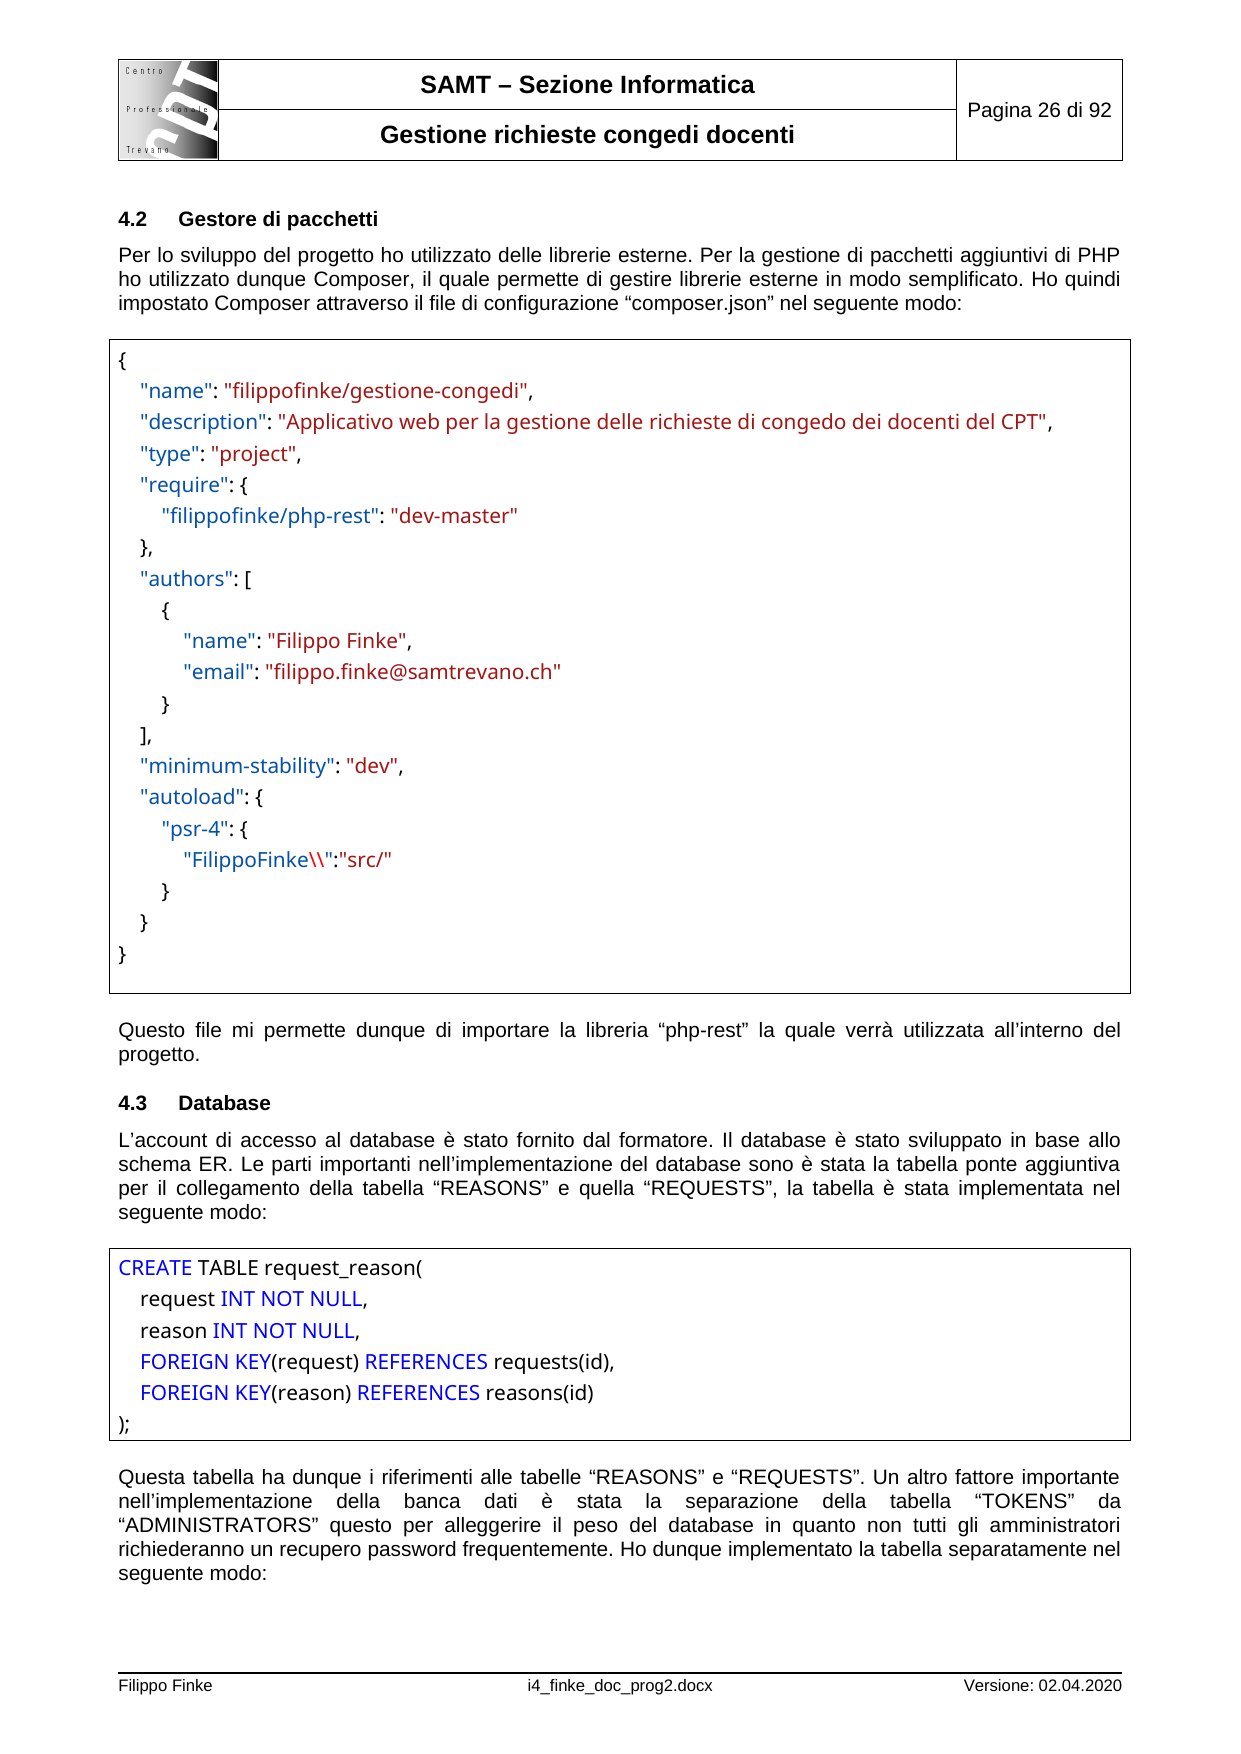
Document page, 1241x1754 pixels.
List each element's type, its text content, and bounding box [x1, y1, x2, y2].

text reason INT NOT NULL, [118, 1313, 1122, 1344]
text "name": "filippofinke/gestione-congedi", [118, 373, 1122, 405]
text CREATE TABLE request_reason( [110, 1249, 1130, 1282]
text "authors": [ [118, 561, 1122, 592]
text "psr-4": { [118, 811, 1122, 842]
text } [118, 686, 1122, 717]
text "FilippoFinke\\":"src/" [118, 842, 1122, 873]
text { [118, 592, 1122, 623]
text Questo file mi permette dunque di importare la libreria “php-rest” la quale verrà utilizzata all’interno del progetto. [118, 1018, 1122, 1066]
text "email": "filippo.finke@samtrevano.ch" [118, 655, 1122, 686]
text "filippofinke/php-rest": "dev-master" [118, 498, 1122, 530]
text } [118, 873, 1122, 905]
text { [110, 340, 1130, 373]
text Per lo sviluppo del progetto ho utilizzato delle librerie esterne. Per la gestione di pacchetti aggiuntivi di PHP ho utilizzato dunque Composer, il quale permette di gestire librerie esterne in modo semplificato. Ho quindi impostato Composer attraverso il file di configurazione “composer.json” nel seguente modo: [118, 243, 1122, 315]
text request INT NOT NULL, [118, 1282, 1122, 1313]
text ); [110, 1404, 1130, 1440]
text "minimum-stability": "dev", [118, 748, 1122, 780]
text L’account di accesso al database è stato fornito dal formatore. Il database è stato sviluppato in base allo schema ER. Le parti importanti nell’implementazione del database sono è stata la tabella ponte aggiuntiva per il collegamento della tabella “REASONS” e quella “REQUESTS”, la tabella è stata implementata nel seguente modo: [118, 1128, 1122, 1223]
subtitle Gestore di pacchetti [118, 207, 1122, 231]
subtitle Database [118, 1091, 1122, 1115]
text } [118, 936, 1122, 967]
text "autoload": { [118, 780, 1122, 811]
text ], [118, 717, 1122, 748]
text "description": "Applicativo web per la gestione delle richieste di congedo dei docenti del CPT", [118, 405, 1122, 436]
text "require": { [118, 467, 1122, 498]
text Questa tabella ha dunque i riferimenti alle tabelle “REASONS” e “REQUESTS”. Un altro fattore importante nell’implementazione della banca dati è stata la separazione della tabella “TOKENS” da “ADMINISTRATORS” questo per alleggerire il peso del database in quanto non tutti gli amministratori richiederanno un recupero password frequentemente. Ho dunque implementato la tabella separatamente nel seguente modo: [118, 1465, 1122, 1585]
text "name": "Filippo Finke", [118, 623, 1122, 655]
text } [118, 905, 1122, 936]
picture [118, 60, 218, 159]
text }, [118, 530, 1122, 561]
text "type": "project", [118, 436, 1122, 467]
text FOREIGN KEY(reason) REFERENCES reasons(id) [118, 1376, 1122, 1404]
text FOREIGN KEY(request) REFERENCES requests(id), [118, 1344, 1122, 1376]
